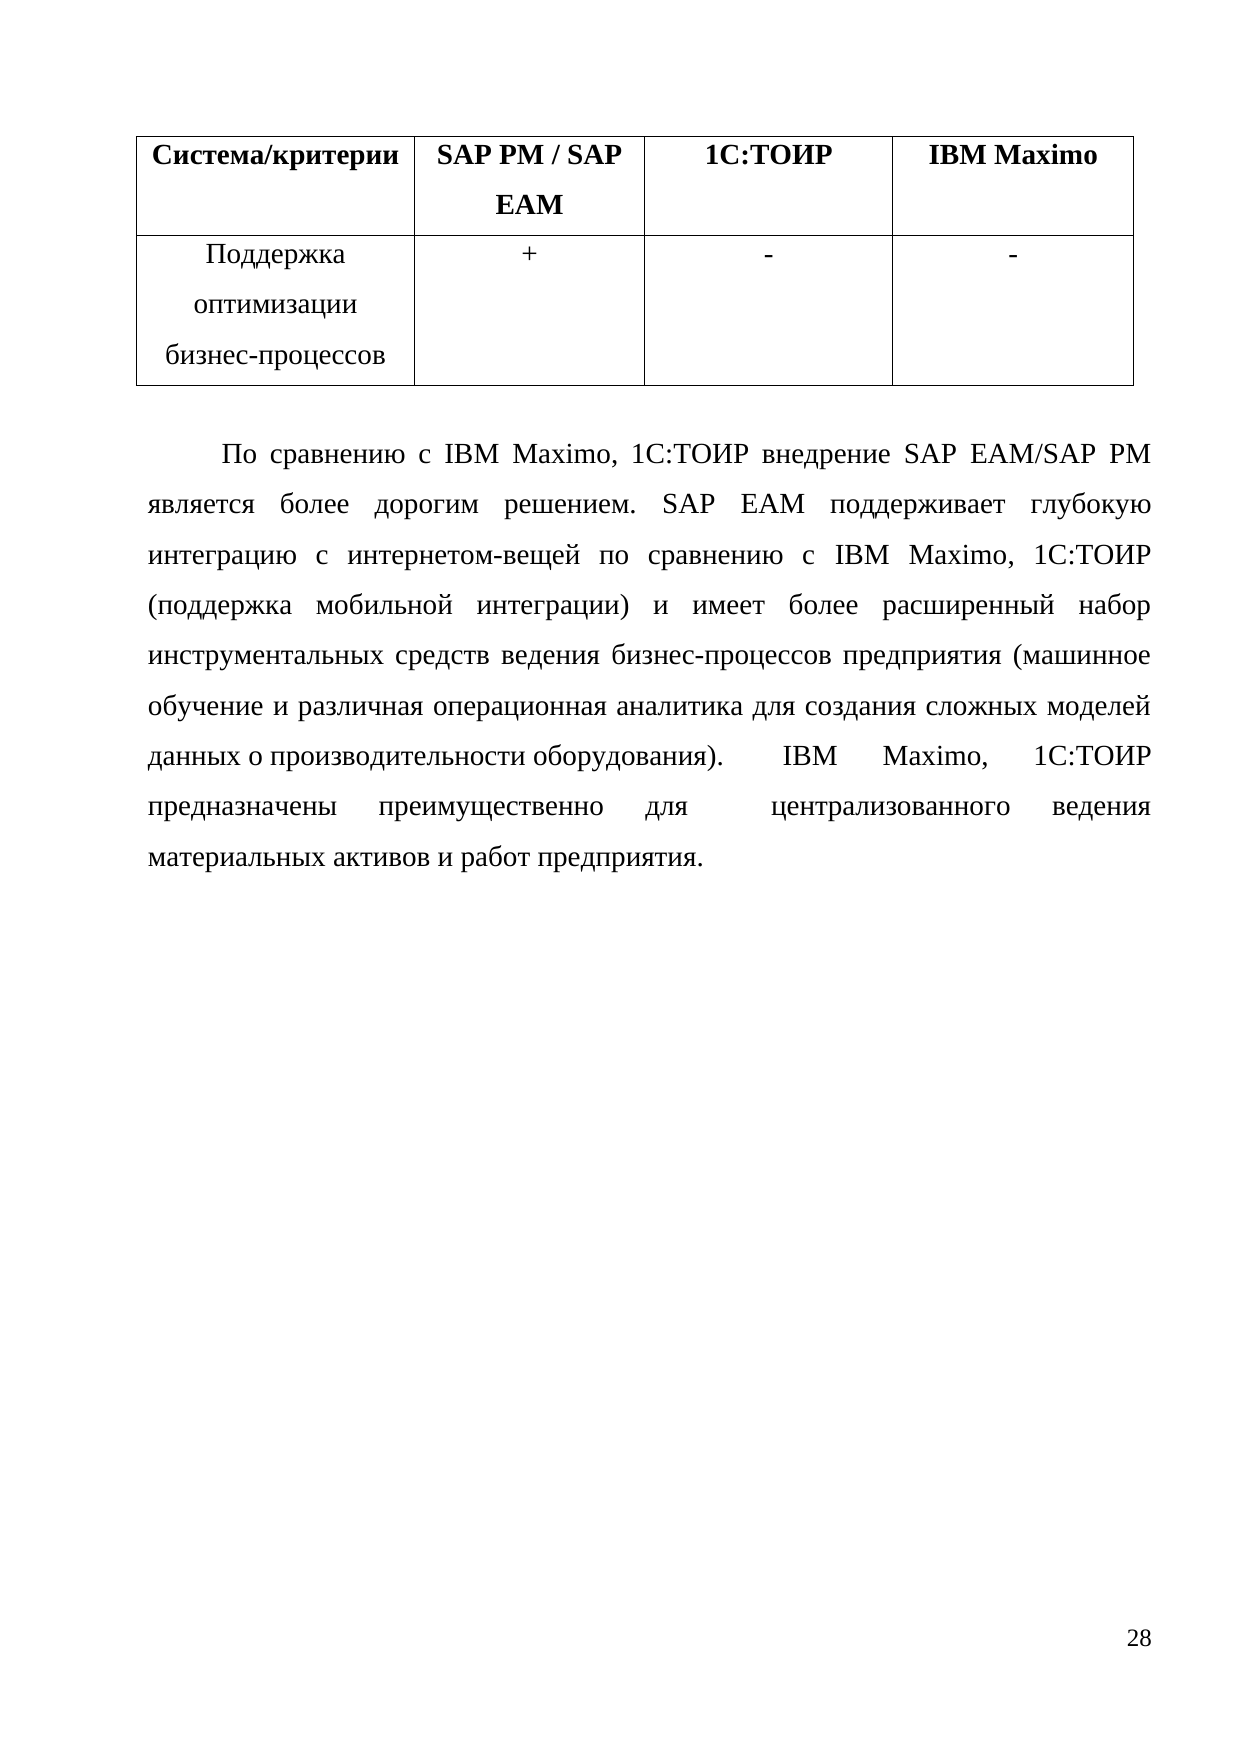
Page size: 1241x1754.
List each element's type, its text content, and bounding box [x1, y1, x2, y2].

table_header SAP PM / SAP EAM [415, 137, 644, 235]
table_header Система/критерии [137, 137, 414, 235]
text По сравнению с IBM Maximo, 1C:ТОИР внедрение SAP EAM/SAP PM является более дорогим решением. SAP EAM поддерживает глубокую интеграцию с интернетом-вещей по сравнению с IBM Maximo, 1C:ТОИР (поддержка мобильной интеграции) и имеет более расширенный набор инструментальных средств ведения бизнес-процессов предприятия (машинное обучение и различная операционная аналитика для создания сложных моделей данных о производительности оборудования). IBM Maximo, 1C:ТОИР предназначены преимущественно для централизованного ведения материальных активов и работ предприятия. [148, 436, 1152, 872]
table_cell - [893, 236, 1133, 385]
table_cell + [415, 236, 644, 385]
table_header 1C:ТОИР [645, 137, 892, 235]
table_cell Поддержка оптимизации бизнес-процессов [137, 236, 414, 385]
table_cell - [645, 236, 892, 385]
table_header IBM Maximo [893, 137, 1133, 235]
